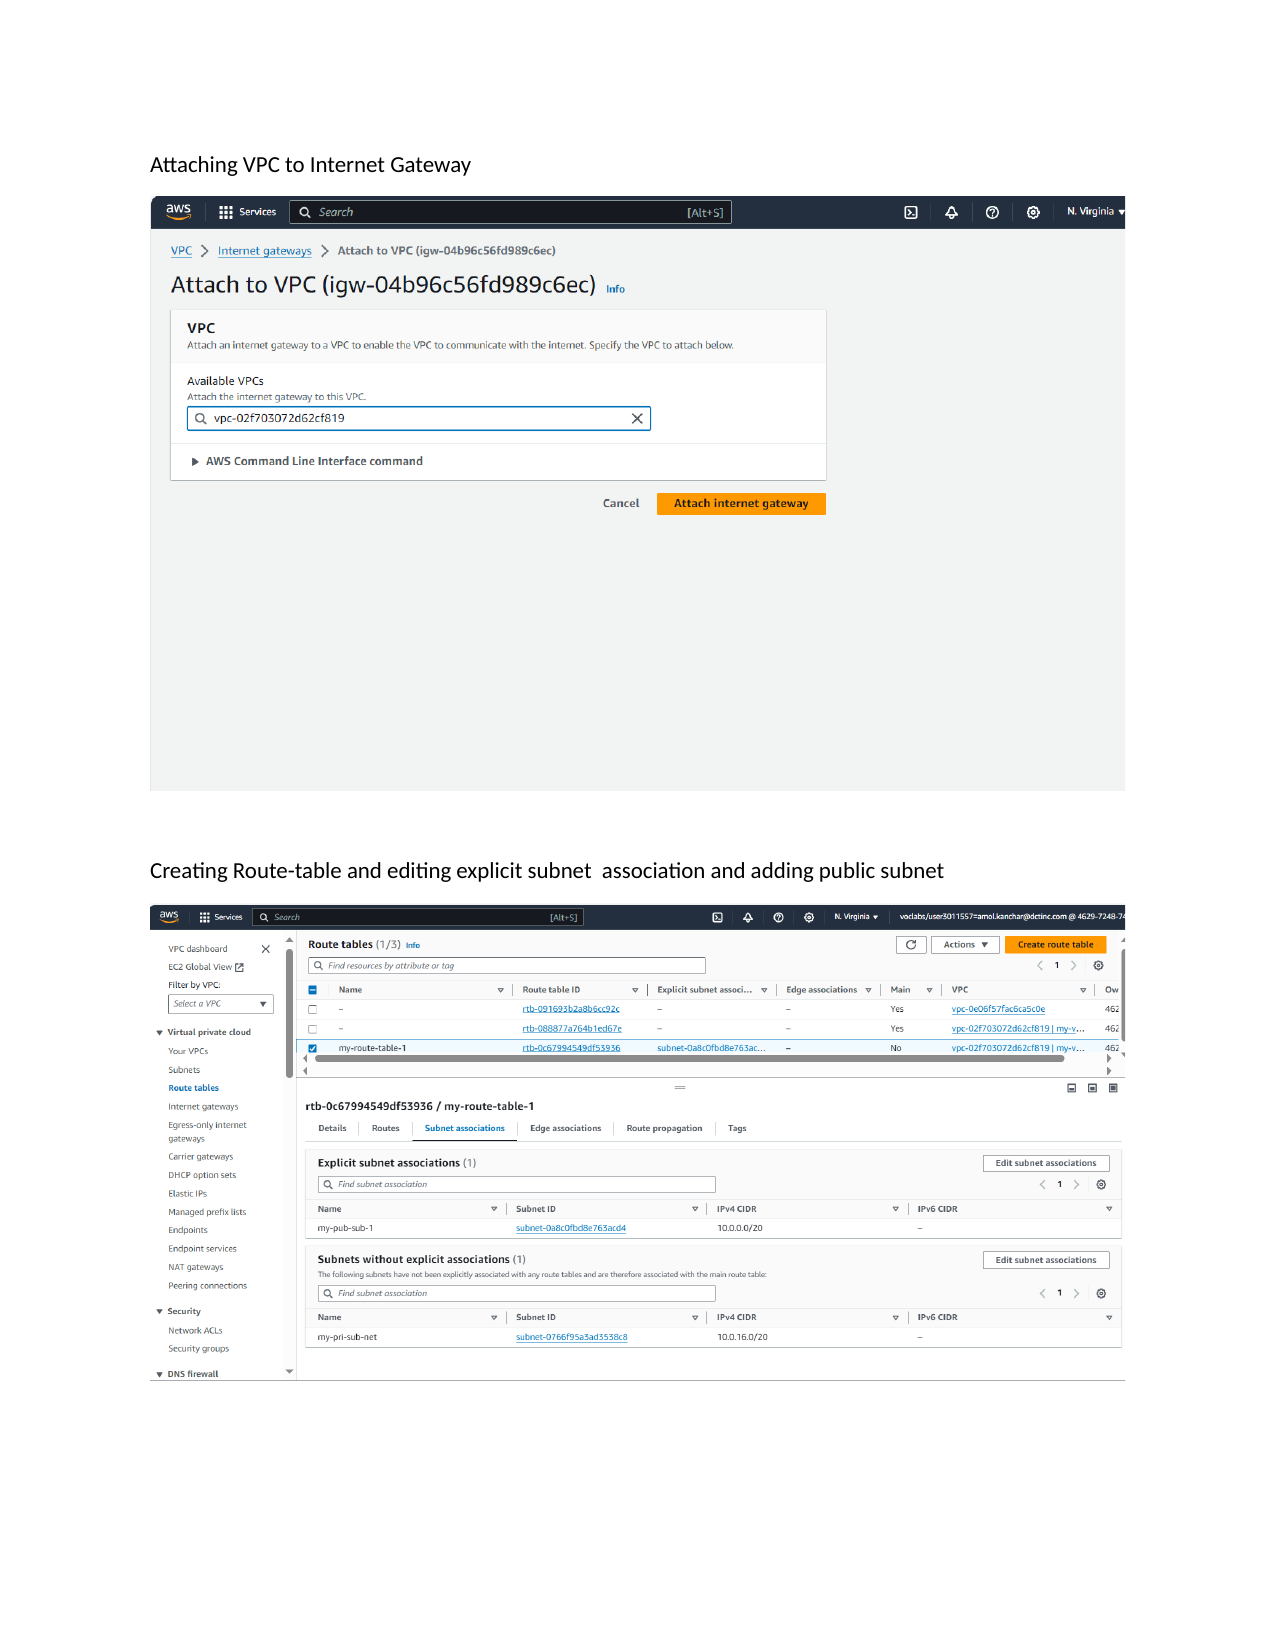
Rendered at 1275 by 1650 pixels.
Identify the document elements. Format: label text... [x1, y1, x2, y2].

text Creating Route-table and editing explicit subnet association and adding public subnet [150, 857, 1125, 885]
text Attaching VPC to Internet Gateway [150, 150, 1125, 178]
picture [150, 903, 1125, 1381]
picture [150, 196, 1125, 791]
